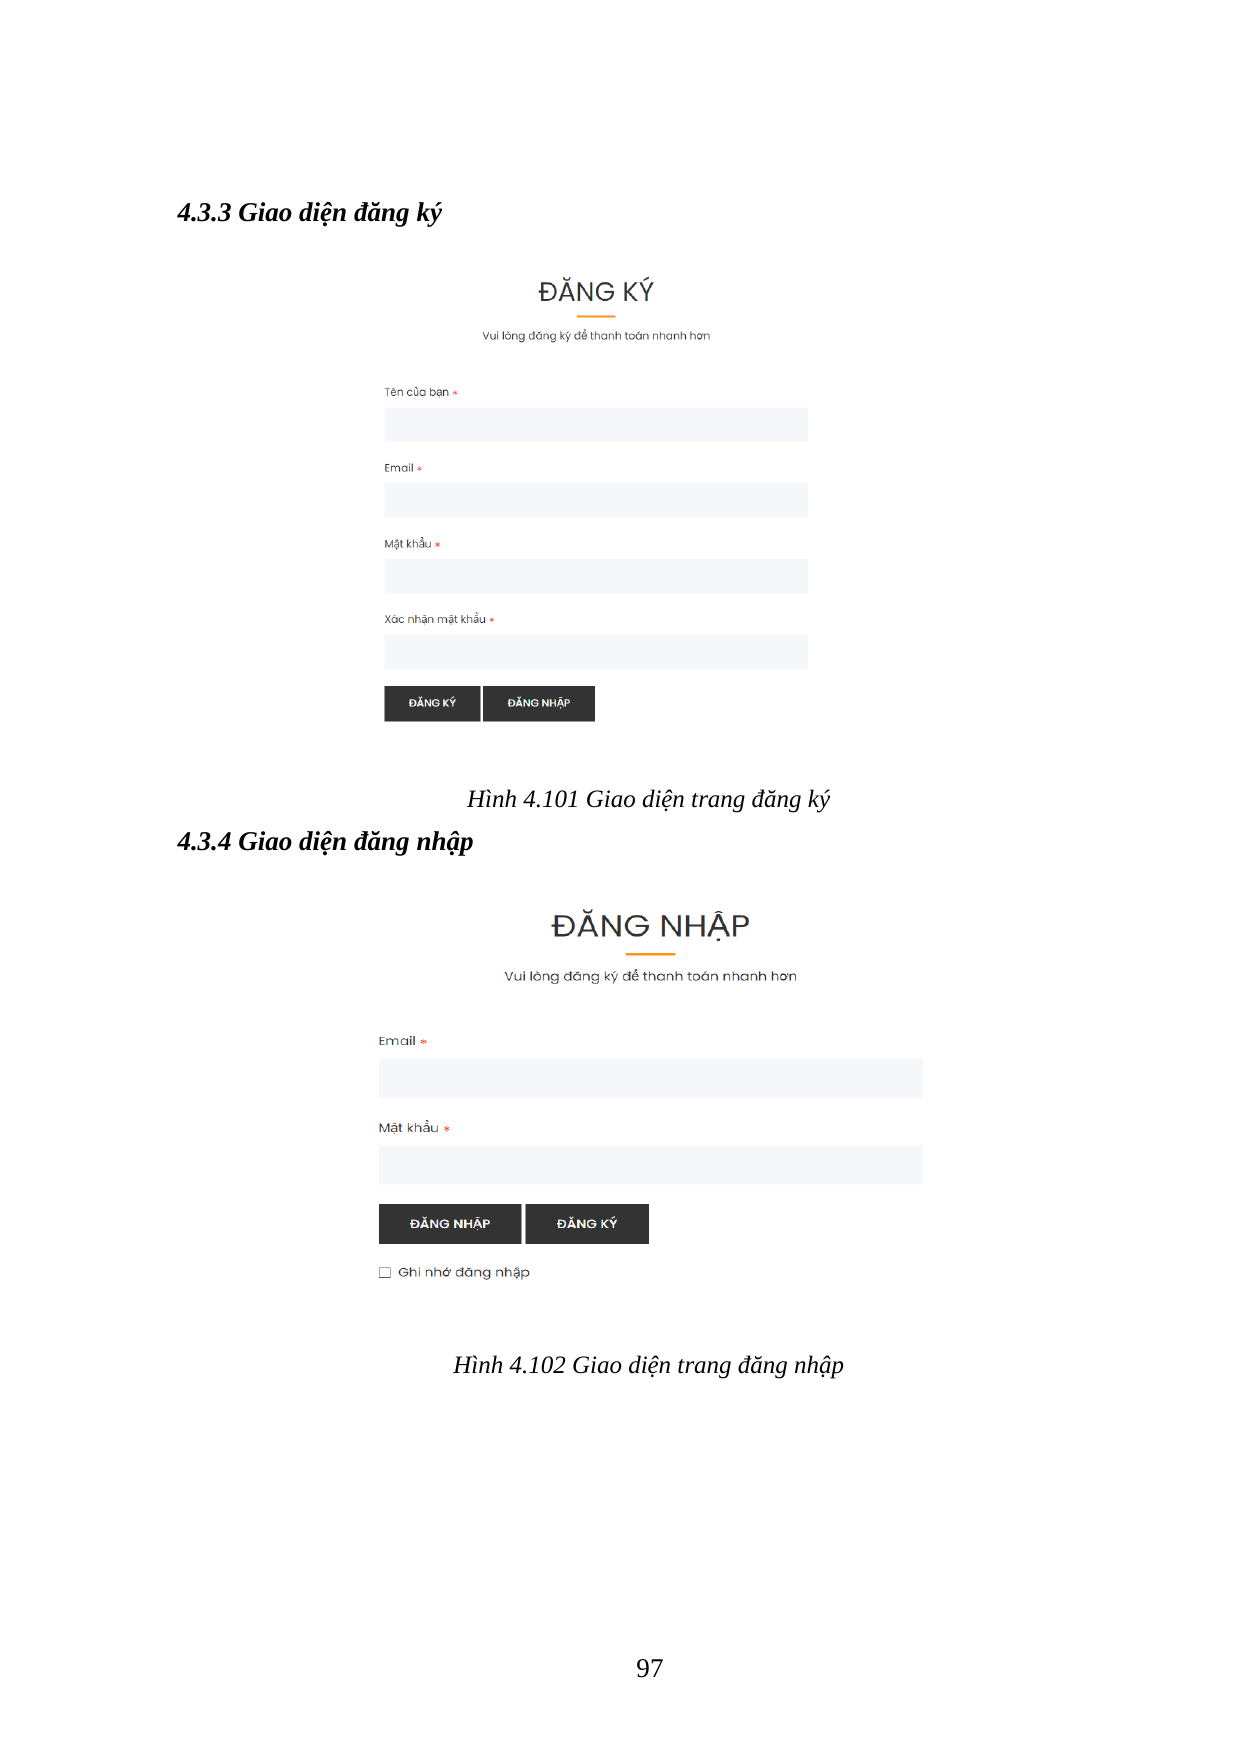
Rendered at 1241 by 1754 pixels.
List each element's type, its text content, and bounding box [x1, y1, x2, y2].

subtitle Giao diện đăng ký [177, 196, 1122, 227]
picture [332, 881, 967, 1314]
subtitle Giao diện đăng nhập [177, 825, 1122, 856]
picture [322, 252, 978, 748]
